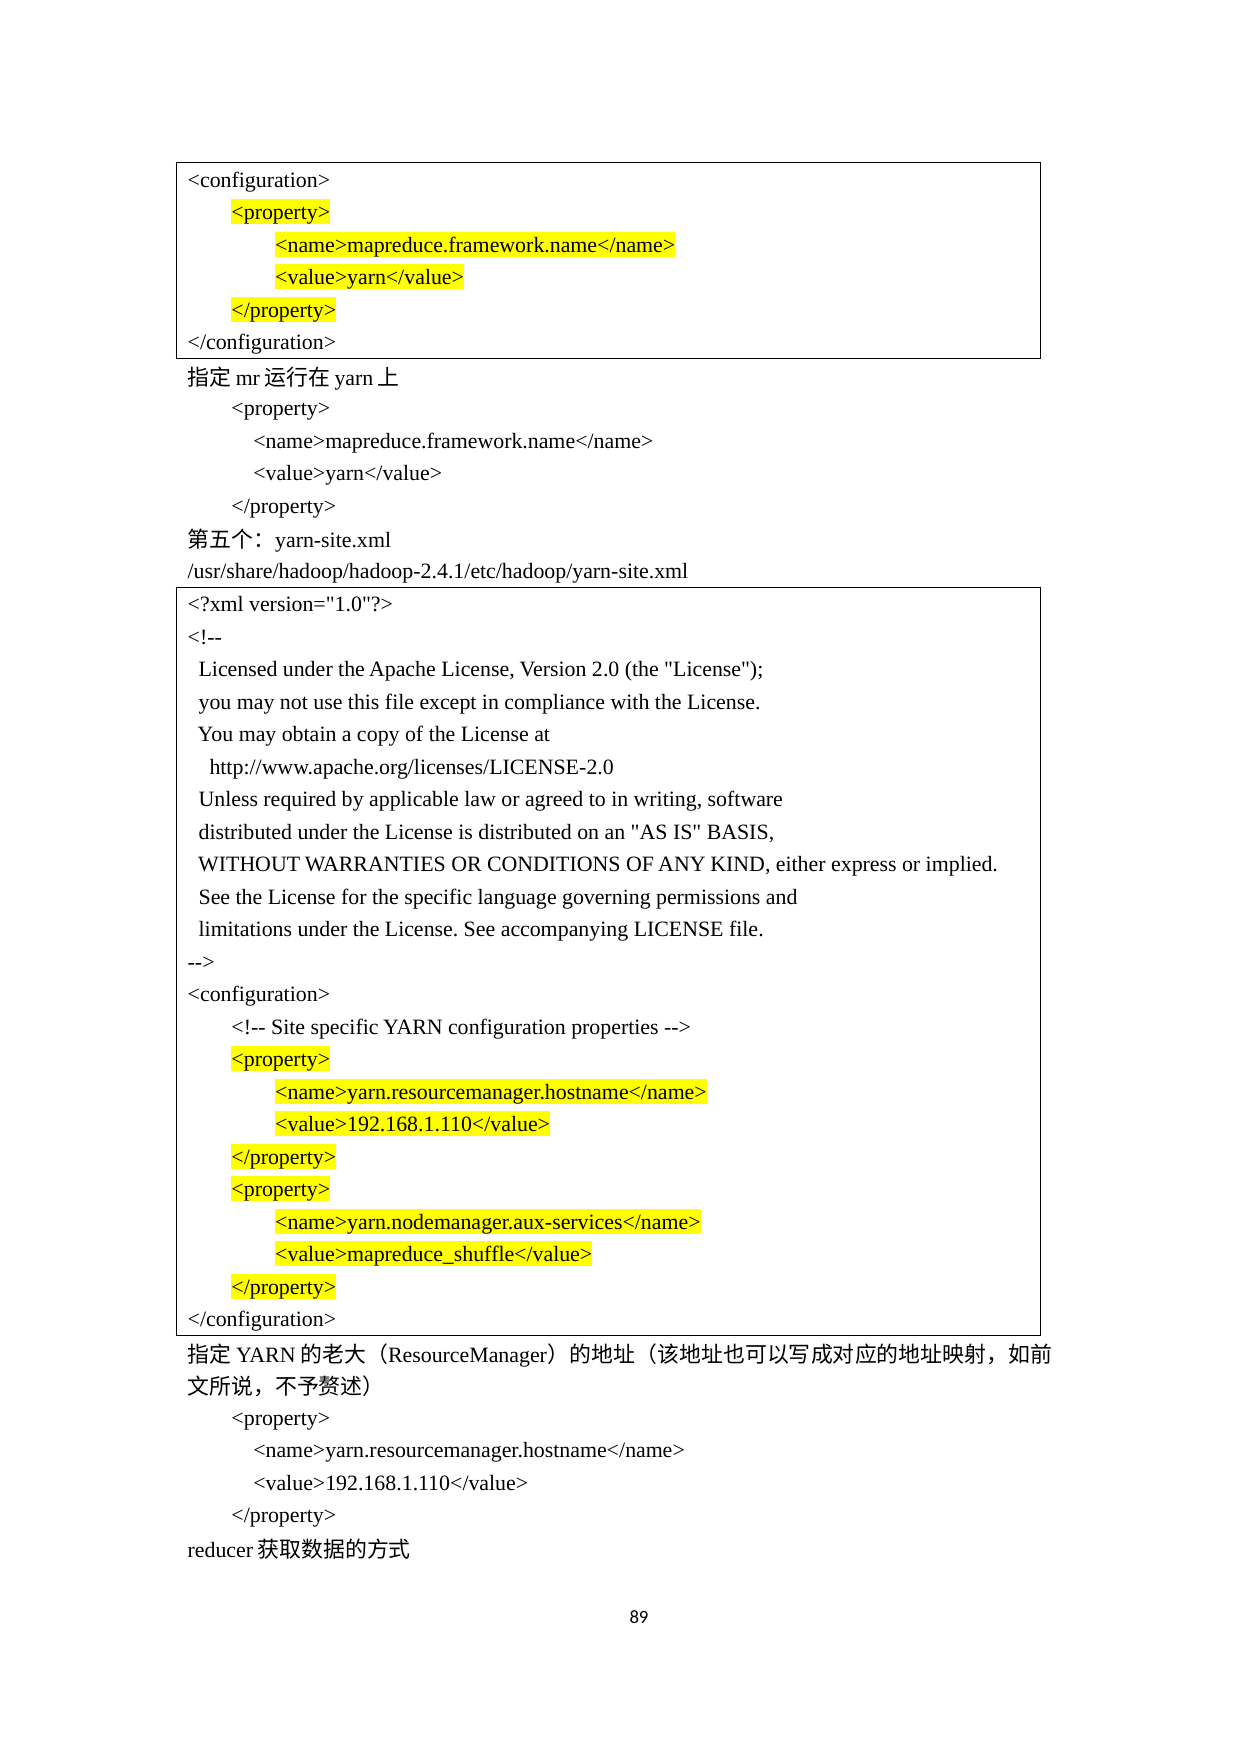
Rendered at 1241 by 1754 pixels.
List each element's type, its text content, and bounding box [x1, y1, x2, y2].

text <name>mapreduce.framework.name</name> [187, 424, 1053, 457]
text </property> [187, 489, 1053, 522]
text <value>yarn</value> [187, 457, 1053, 489]
text <name>yarn.resourcemanager.hostname</name> [187, 1434, 1053, 1466]
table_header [177, 163, 1040, 358]
text <value>192.168.1.110</value> [187, 1466, 1053, 1499]
text <property> [187, 392, 1053, 424]
text 指定YARN的老大（ResourceManager）的地址（该地址也可以写成对应的地址映射，如前文所说，不予赘述） [187, 1336, 1053, 1401]
text reducer获取数据的方式 [187, 1531, 1053, 1564]
text /usr/share/hadoop/hadoop-2.4.1/etc/hadoop/yarn-site.xml [187, 554, 1053, 587]
text </property> [187, 1499, 1053, 1531]
text 第五个：yarn-site.xml [187, 522, 1053, 554]
table_header <?xml version="1.0"?> <!-- Licensed under the Apache License, Version 2.0 (the "License"); you may not use this file except in compliance with the License. You may obtain a copy of the License at http://www.apache.org/licenses/LICENSE-2.0 Unless required by applicable law or agreed to in writing, software distributed under the License is distributed on an "AS IS" BASIS, WITHOUT WARRANTIES OR CONDITIONS OF ANY KIND, either express or implied. See the License for the specific language governing permissions and limitations under the License. See accompanying LICENSE file. --> <configuration> <!-- Site specific YARN configuration properties --> <property> <name>yarn.resourcemanager.hostname</name> <value>192.168.1.110</value> </property> <property> <name>yarn.nodemanager.aux-services</name> <value>mapreduce_shuffle</value> </property> </configuration> [177, 588, 1040, 1335]
text 指定mr运行在yarn上 [187, 359, 1053, 392]
text <property> [187, 1401, 1053, 1434]
